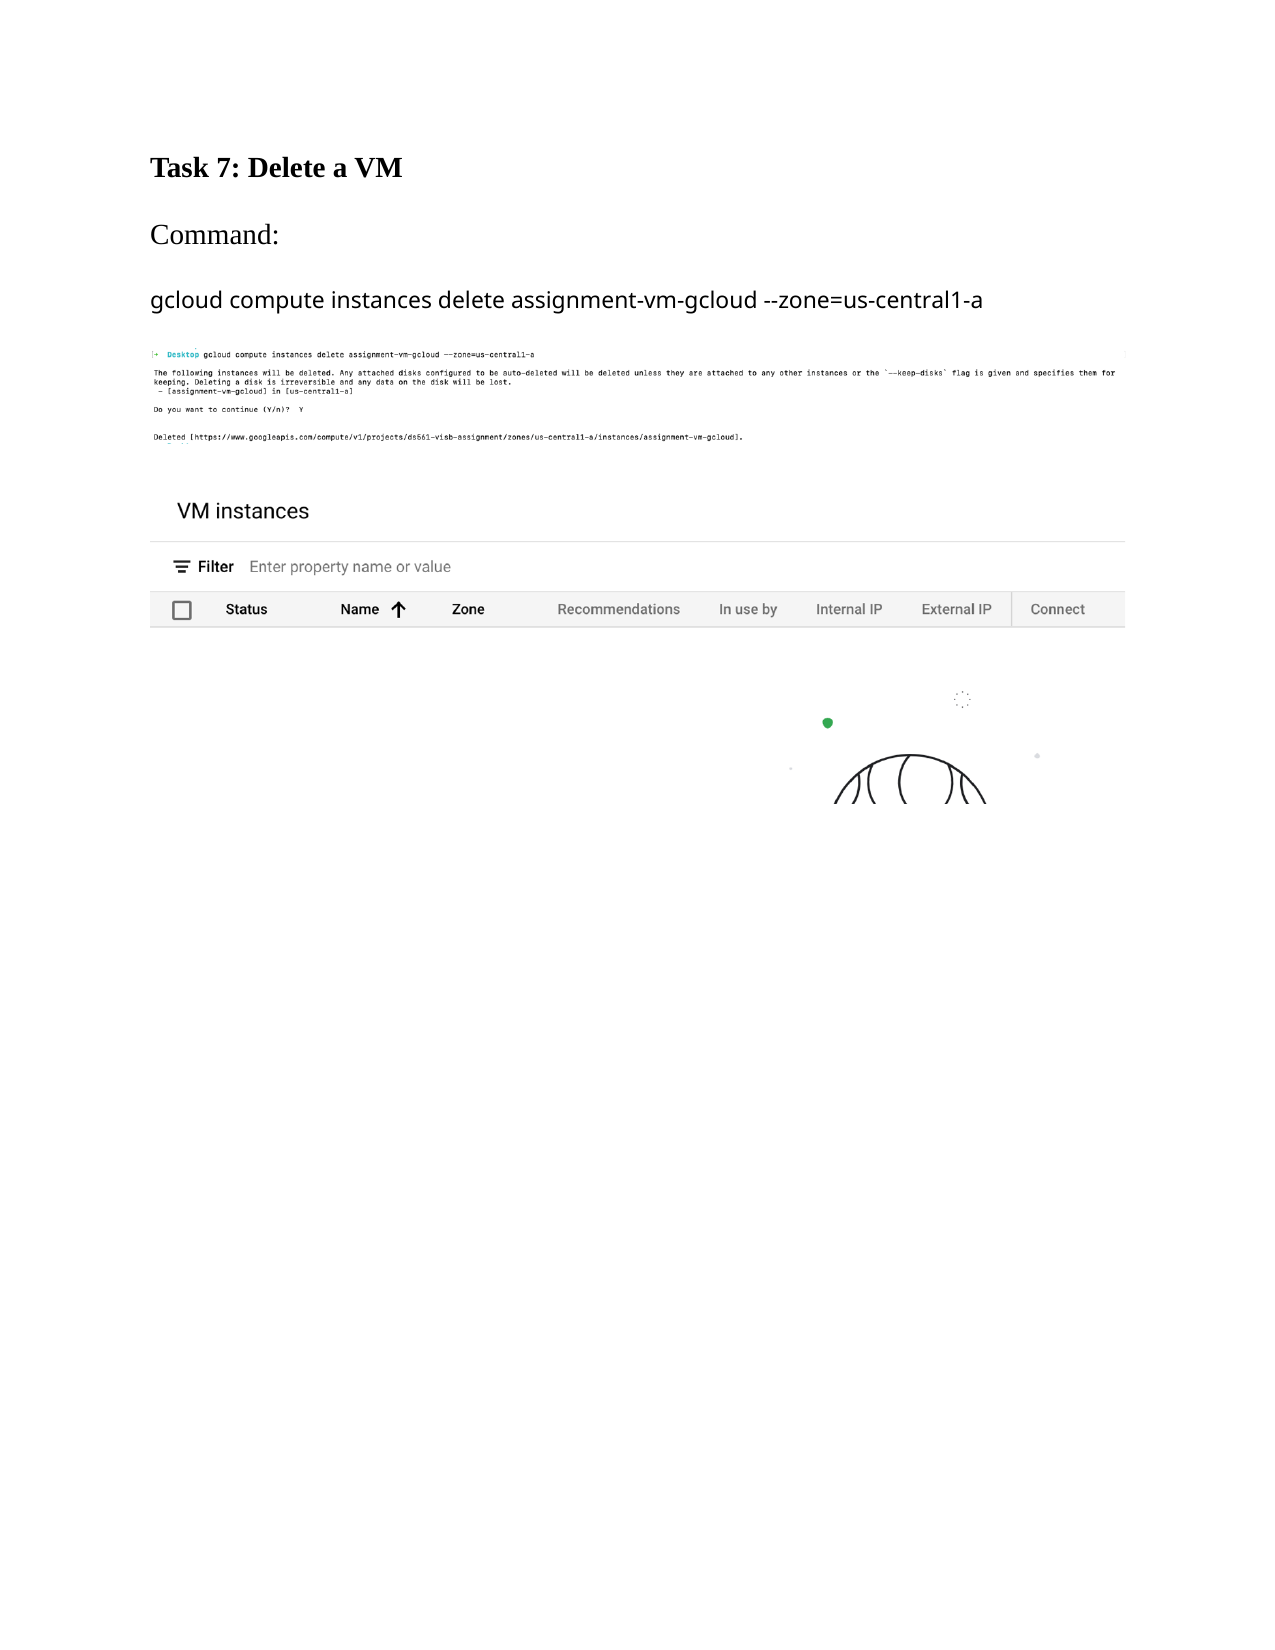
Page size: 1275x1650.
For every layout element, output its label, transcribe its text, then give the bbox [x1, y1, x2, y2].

picture [150, 348, 1125, 444]
picture [150, 477, 1125, 804]
text gcloud compute instances delete assignment-vm-gcloud --zone=us-central1-a [150, 284, 1125, 315]
text Task 7: Delete a VM Command: [150, 150, 1125, 251]
